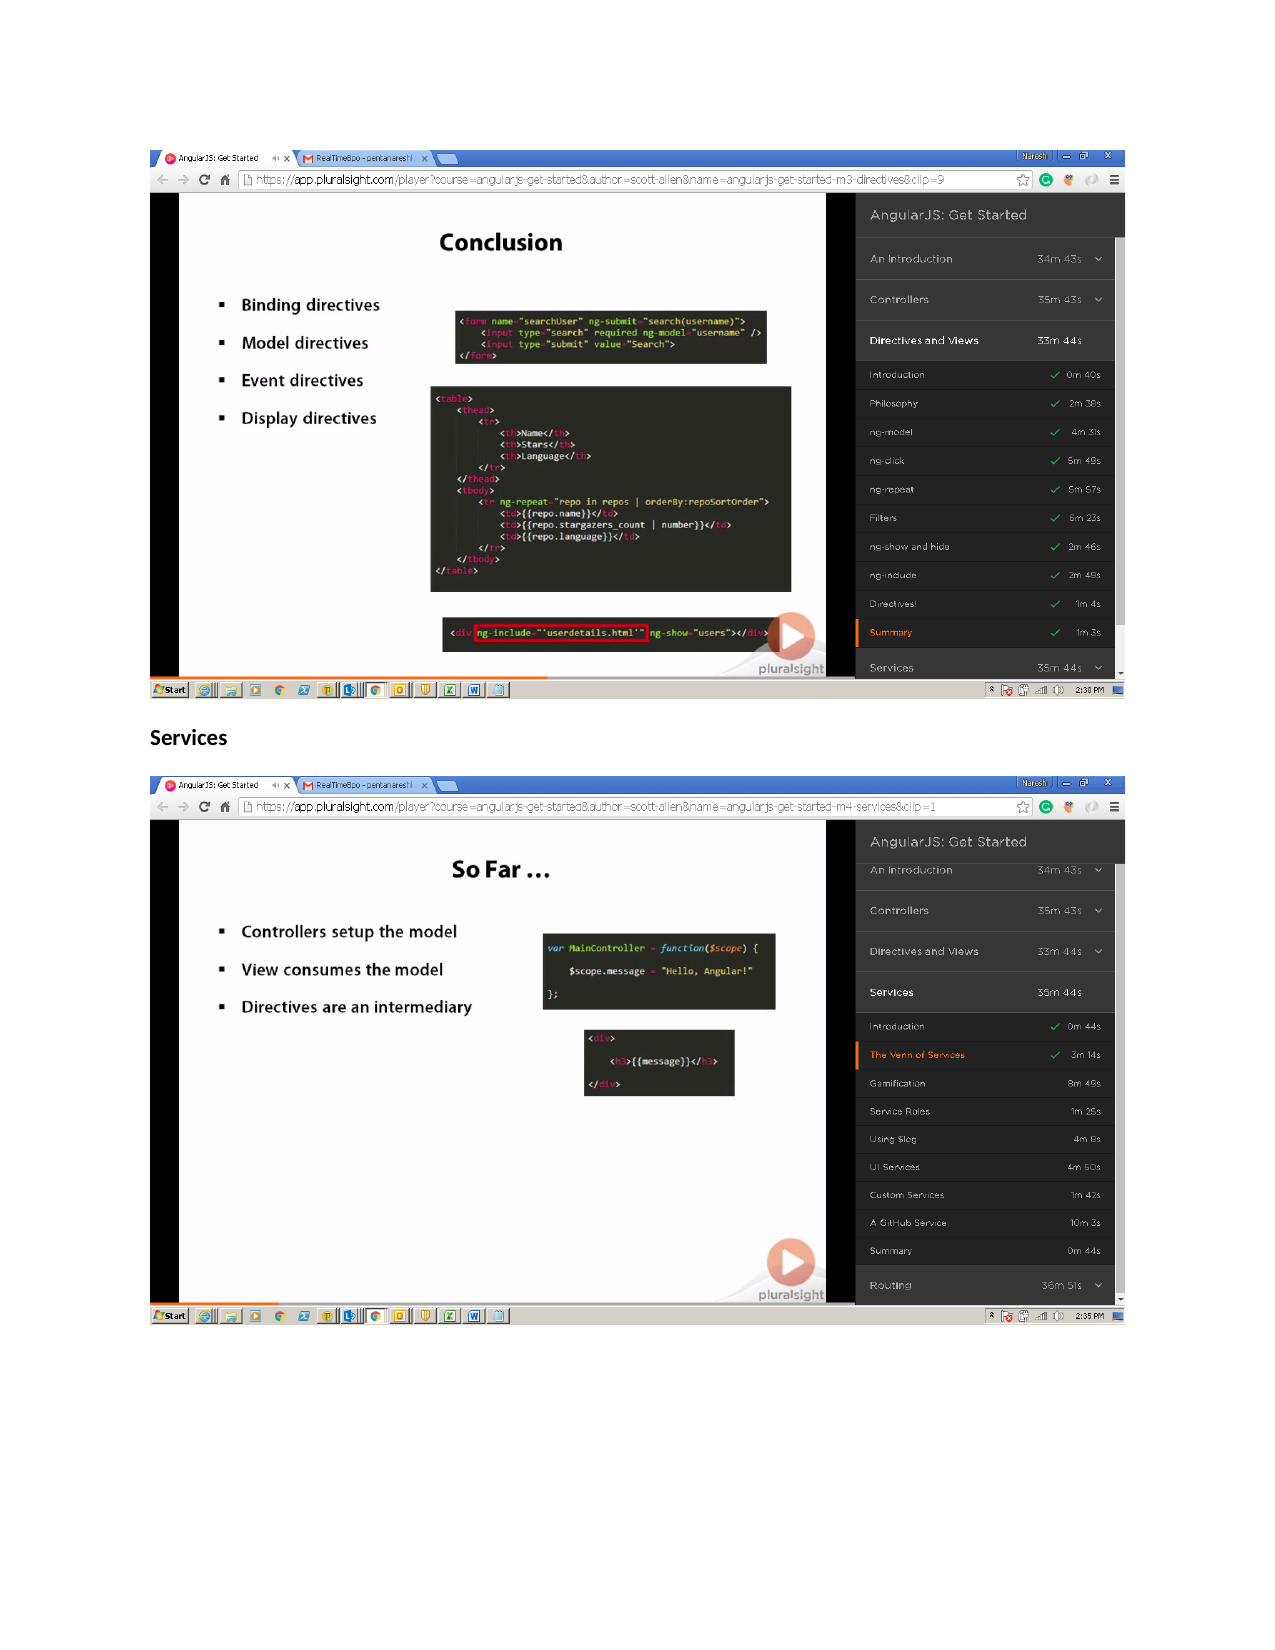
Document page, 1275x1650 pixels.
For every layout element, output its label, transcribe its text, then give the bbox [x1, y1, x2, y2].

picture [150, 150, 1125, 699]
picture [150, 776, 1125, 1325]
text Services [150, 723, 1125, 751]
